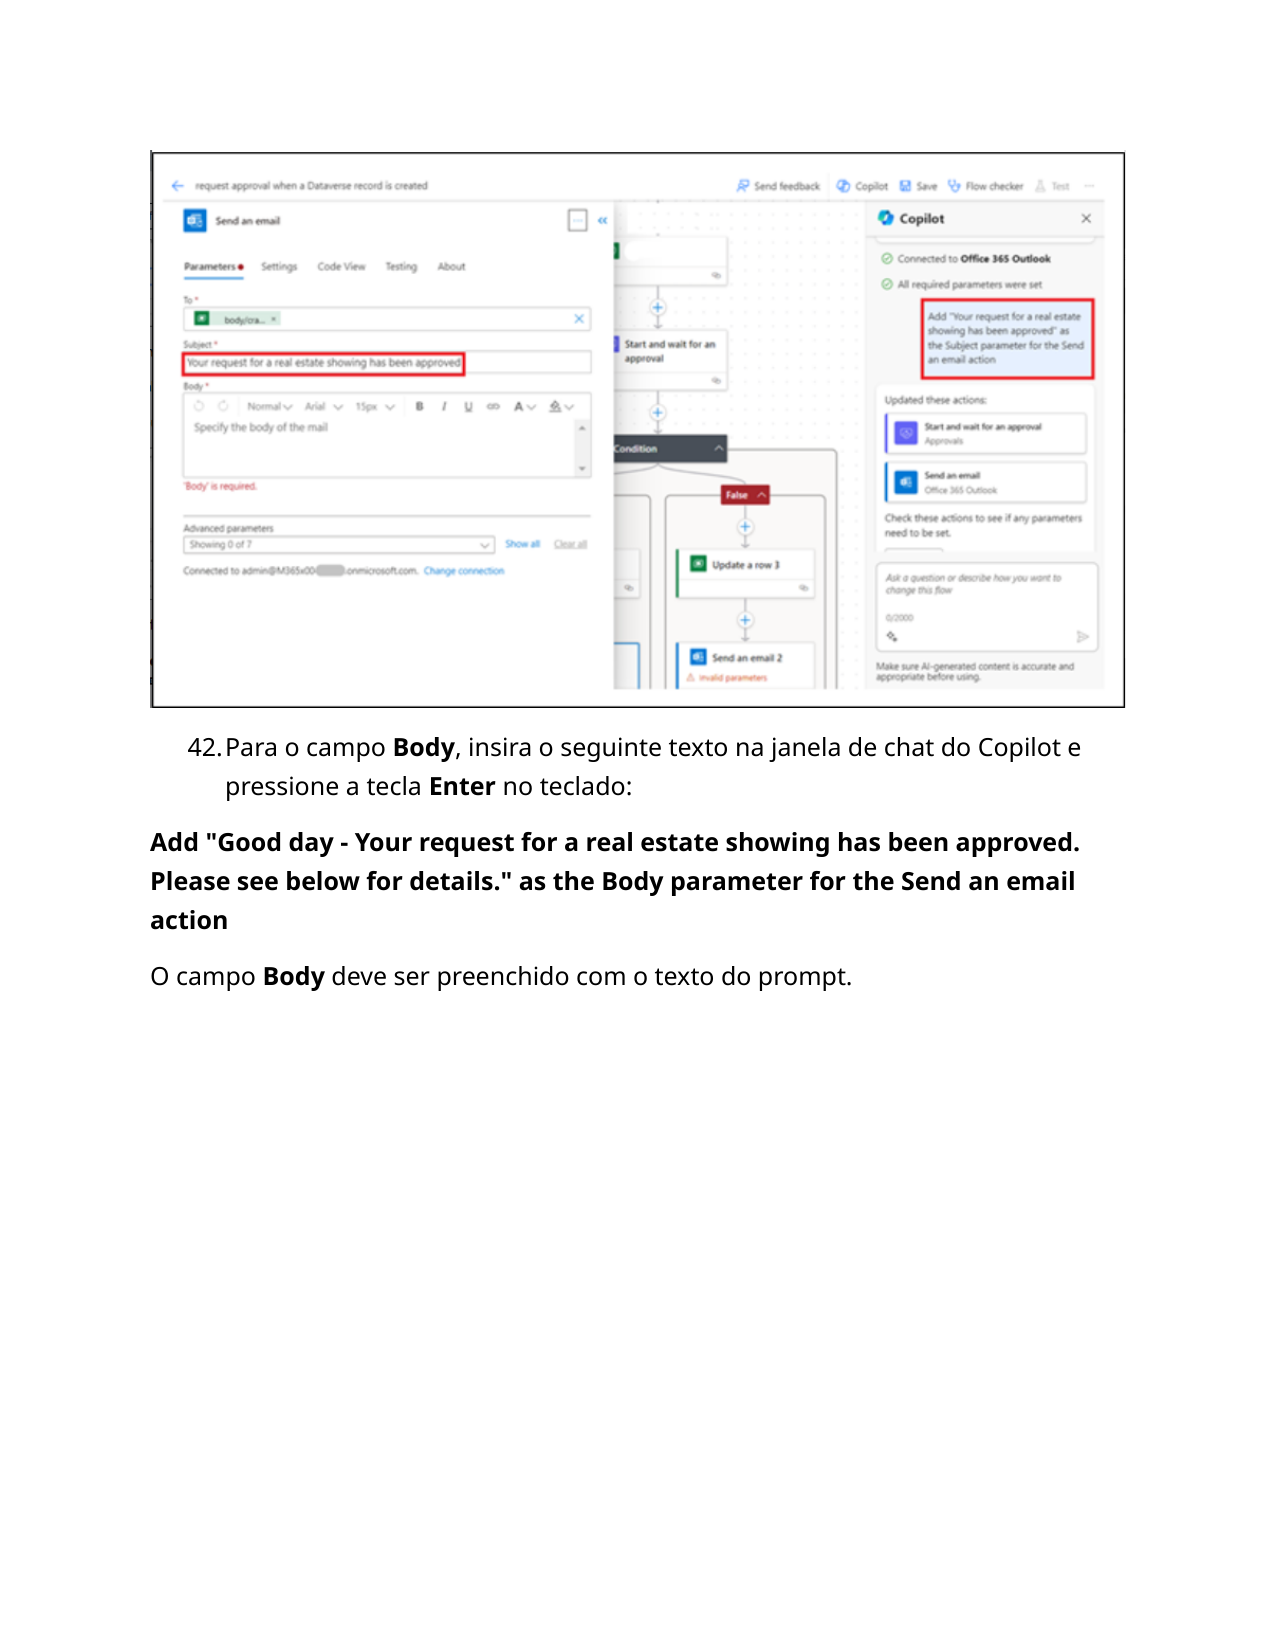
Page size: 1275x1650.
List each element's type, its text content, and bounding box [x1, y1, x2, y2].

picture [150, 150, 1125, 708]
text O campo Body deve ser preenchido com o texto do prompt. [150, 959, 1125, 993]
list Para o campo Body, insira o seguinte texto na janela de chat do Copilot e pressione a tecla Enter no teclado: [187, 729, 1125, 803]
text Add "Good day - Your request for a real estate showing has been approved. Please see below for details." as the Body parameter for the Send an email action [150, 824, 1125, 937]
